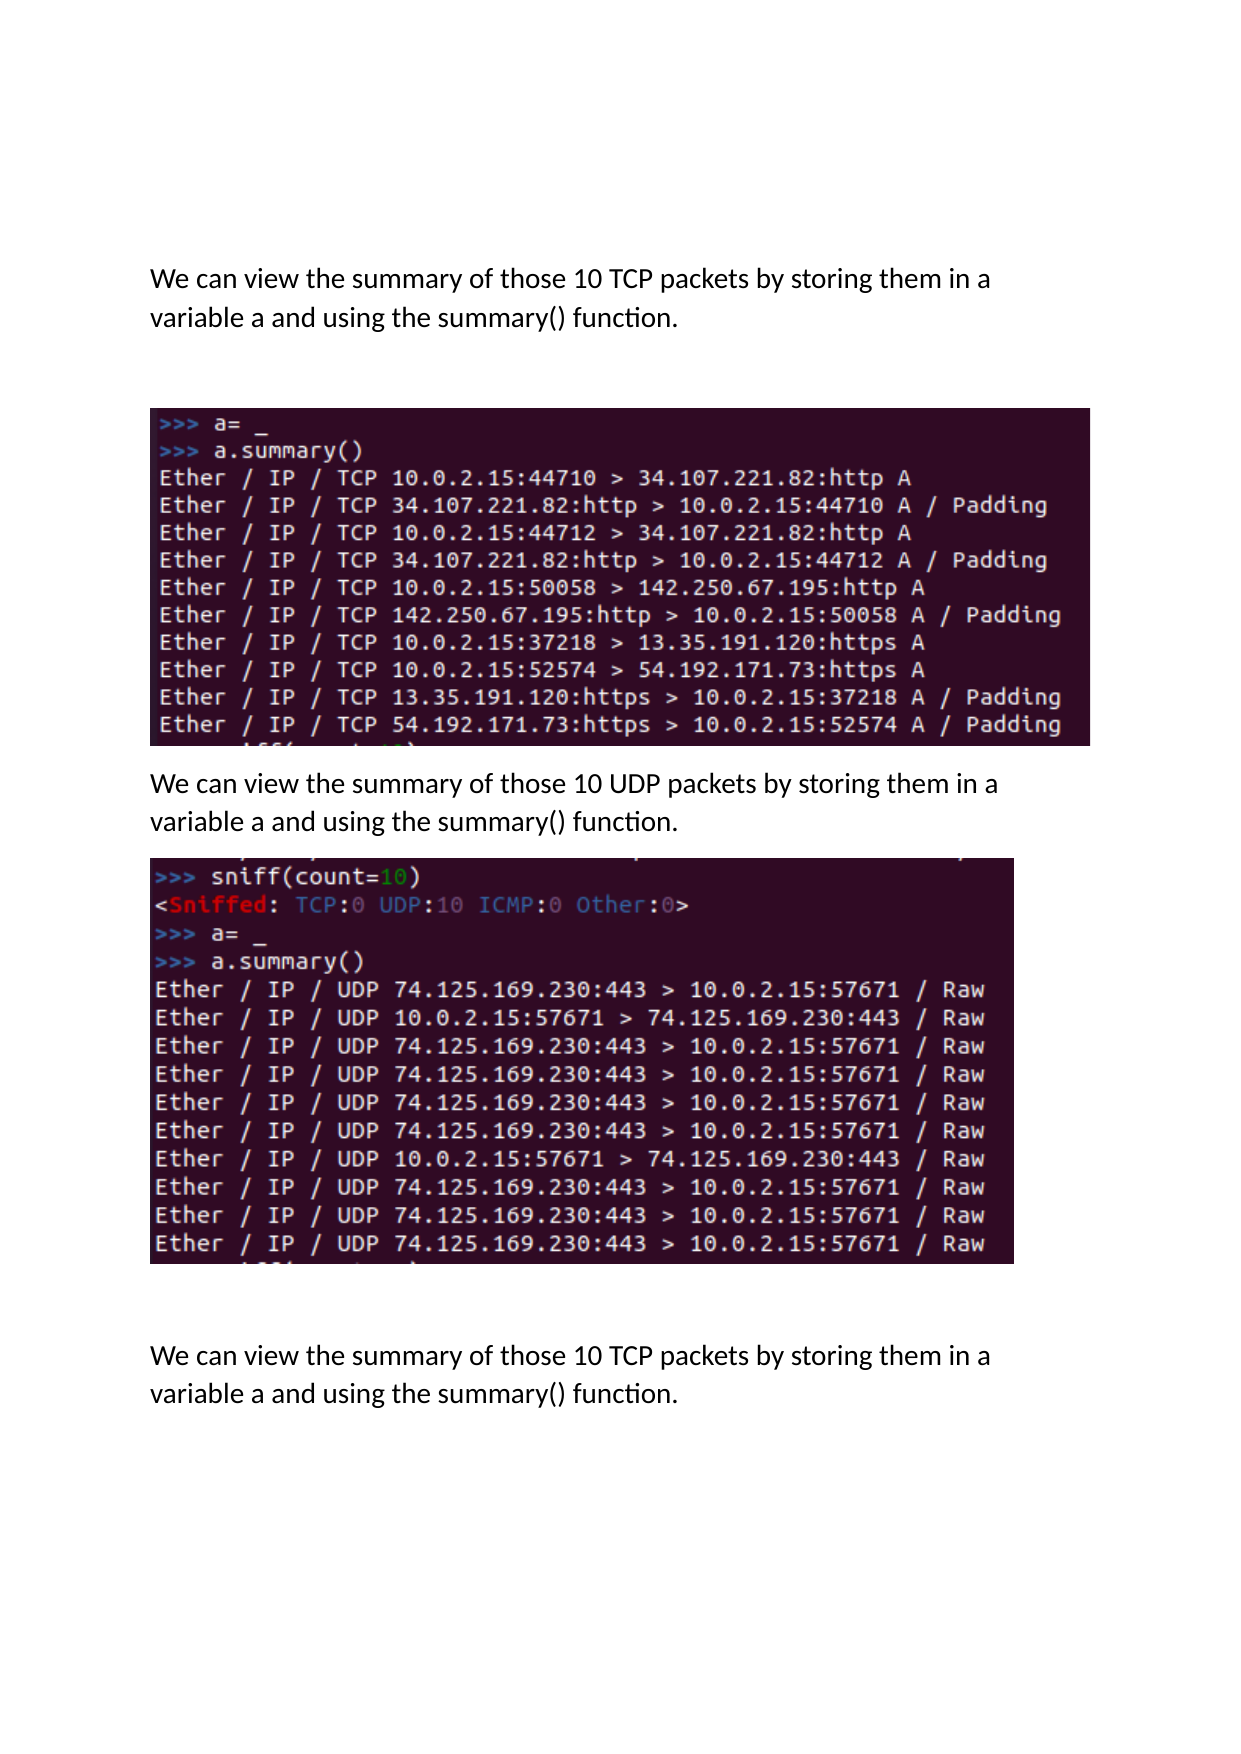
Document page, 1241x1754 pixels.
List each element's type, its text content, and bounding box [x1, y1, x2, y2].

text We can view the summary of those 10 UDP packets by storing them in a variable a and using the summary() function. [150, 765, 1090, 839]
text We can view the summary of those 10 TCP packets by storing them in a variable a and using the summary() function. [150, 1337, 1090, 1411]
picture [150, 858, 1014, 1264]
picture [150, 408, 1091, 746]
text We can view the summary of those 10 TCP packets by storing them in a variable a and using the summary() function. [150, 260, 1090, 334]
